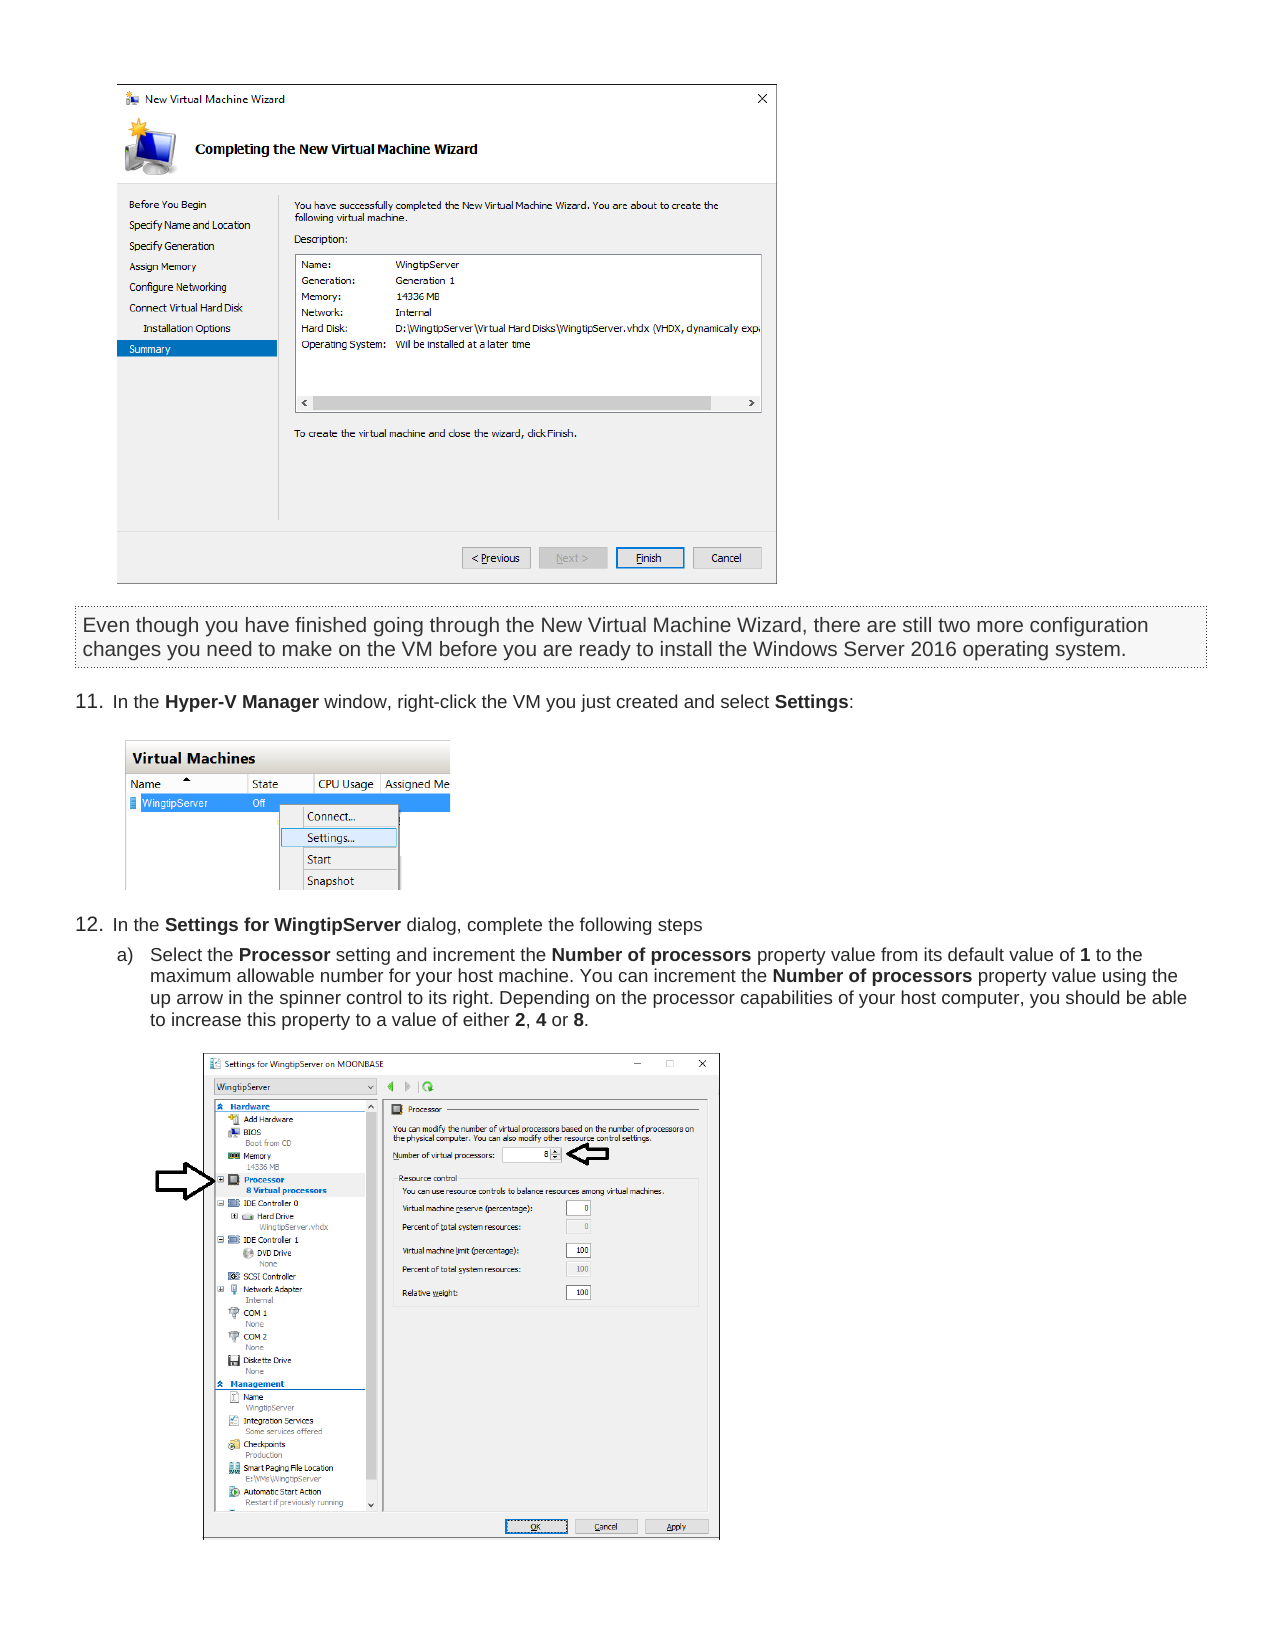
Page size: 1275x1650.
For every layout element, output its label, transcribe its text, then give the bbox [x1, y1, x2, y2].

picture [117, 735, 451, 890]
text In the Settings for WingtipServer dialog, complete the following steps [75, 911, 1200, 935]
text Select the Processor setting and increment the Number of processors property value from its default value of 1 to the maximum allowable number for your host machine. You can increment the Number of processors property value using the up arrow in the spinner control to its right. Depending on the processor capabilities of your host computer, you should be able to increase this property to a value of either 2, 4 or 8. [117, 944, 1200, 1030]
picture [150, 1051, 721, 1540]
picture [117, 84, 777, 584]
text Even though you have finished going through the New Virtual Machine Wizard, there are still two more configuration changes you need to make on the VM before you are ready to install the Windows Server 2016 operating system. [75, 606, 1207, 668]
text In the Hyper-V Manager window, right-click the VM you just created and select Settings: [75, 689, 1200, 713]
